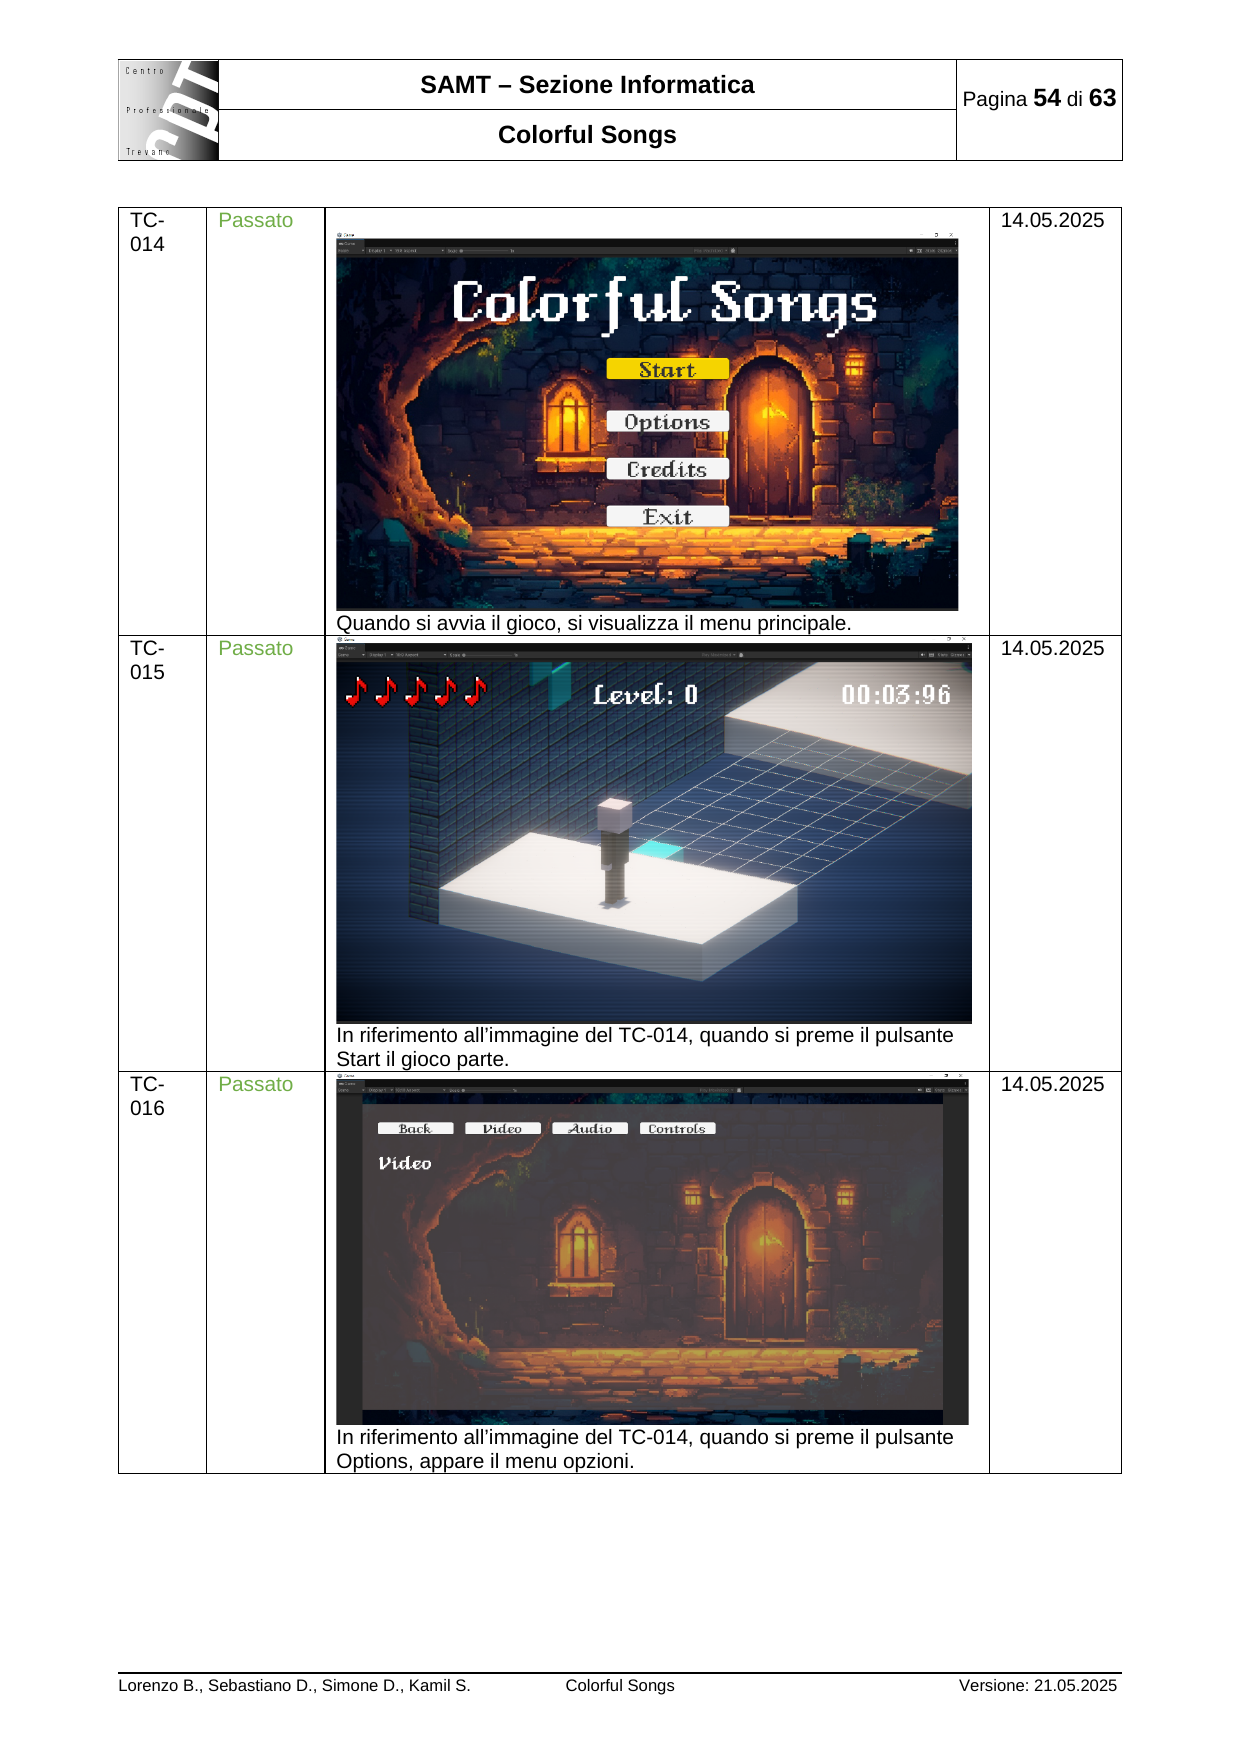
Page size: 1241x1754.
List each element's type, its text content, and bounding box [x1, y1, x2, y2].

table_cell 14.05.2025 [990, 208, 1121, 635]
picture [336, 231, 959, 611]
table_cell TC-014 [119, 208, 206, 635]
table_cell In riferimento all’immagine del TC-014, quando si preme il pulsante Options, appare il menu opzioni. [326, 1072, 989, 1473]
table_cell Passato [207, 636, 324, 1071]
table_cell In riferimento all’immagine del TC-014, quando si preme il pulsante Start il gioco parte. [326, 636, 989, 1071]
picture [336, 636, 972, 1024]
table_cell TC-016 [119, 1072, 206, 1473]
picture [118, 60, 219, 160]
table_cell 14.05.2025 [990, 1072, 1121, 1473]
table_cell TC-015 [119, 636, 206, 1071]
picture [336, 1072, 969, 1425]
table_cell Passato [207, 208, 324, 635]
table_cell 14.05.2025 [990, 636, 1121, 1071]
table_cell Passato [207, 1072, 324, 1473]
table_cell Quando si avvia il gioco, si visualizza il menu principale. [326, 208, 989, 635]
